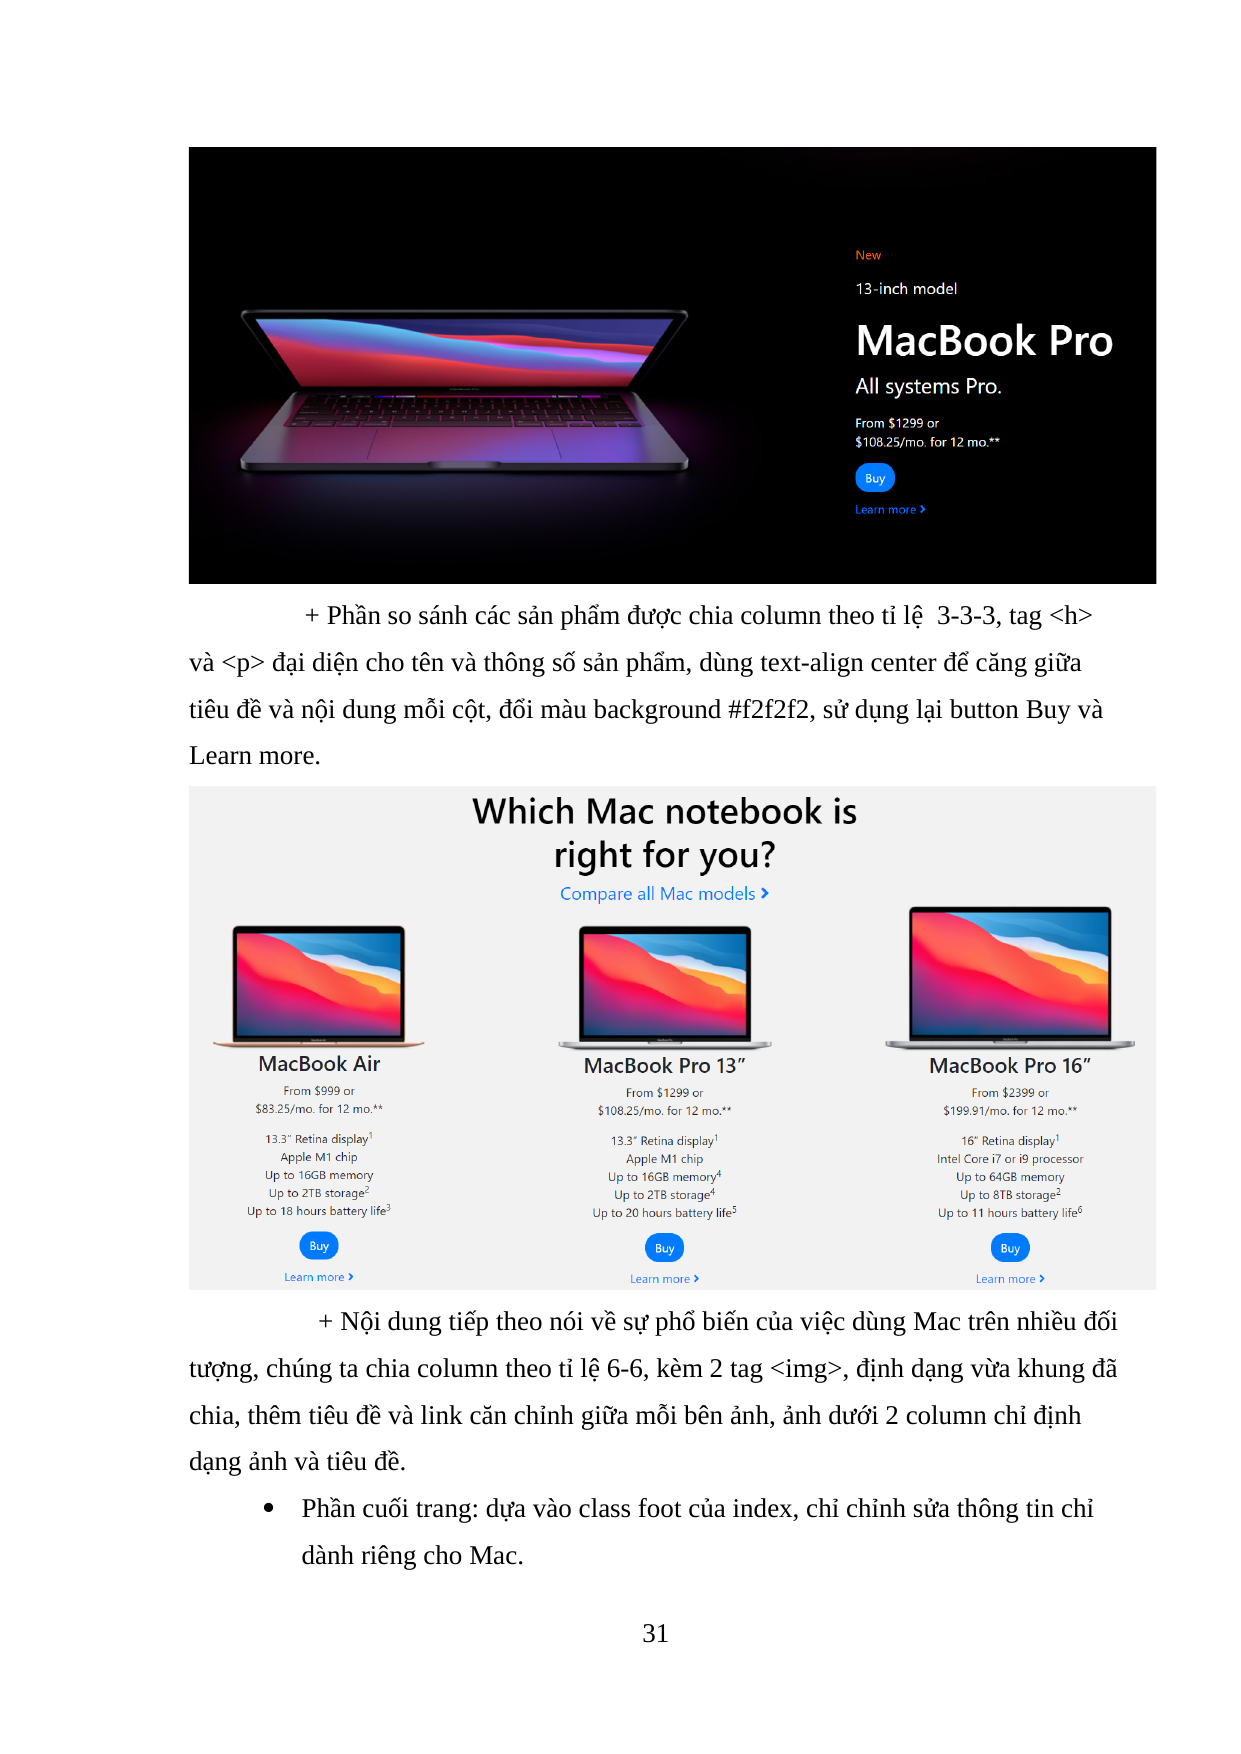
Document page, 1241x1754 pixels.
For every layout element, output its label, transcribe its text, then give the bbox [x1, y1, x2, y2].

picture [188, 147, 1157, 584]
picture [188, 786, 1157, 1290]
text + Phần so sánh các sản phẩm được chia column theo tỉ lệ 3-3-3, tag <h> và <p> đại diện cho tên và thông số sản phẩm, dùng text-align center để căng giữa tiêu đề và nội dung mỗi cột, đổi màu background #f2f2f2, sử dụng lại button Buy và Learn more. [189, 599, 1122, 771]
list Phần cuối trang: dựa vào class foot của index, chỉ chỉnh sửa thông tin chỉ dành riêng cho Mac. [264, 1492, 1122, 1570]
text + Nội dung tiếp theo nói về sự phổ biến của việc dùng Mac trên nhiều đối tượng, chúng ta chia column theo tỉ lệ 6-6, kèm 2 tag <img>, định dạng vừa khung đã chia, thêm tiêu đề và link căn chỉnh giữa mỗi bên ảnh, ảnh dưới 2 column chỉ định dạng ảnh và tiêu đề. [189, 1305, 1122, 1477]
